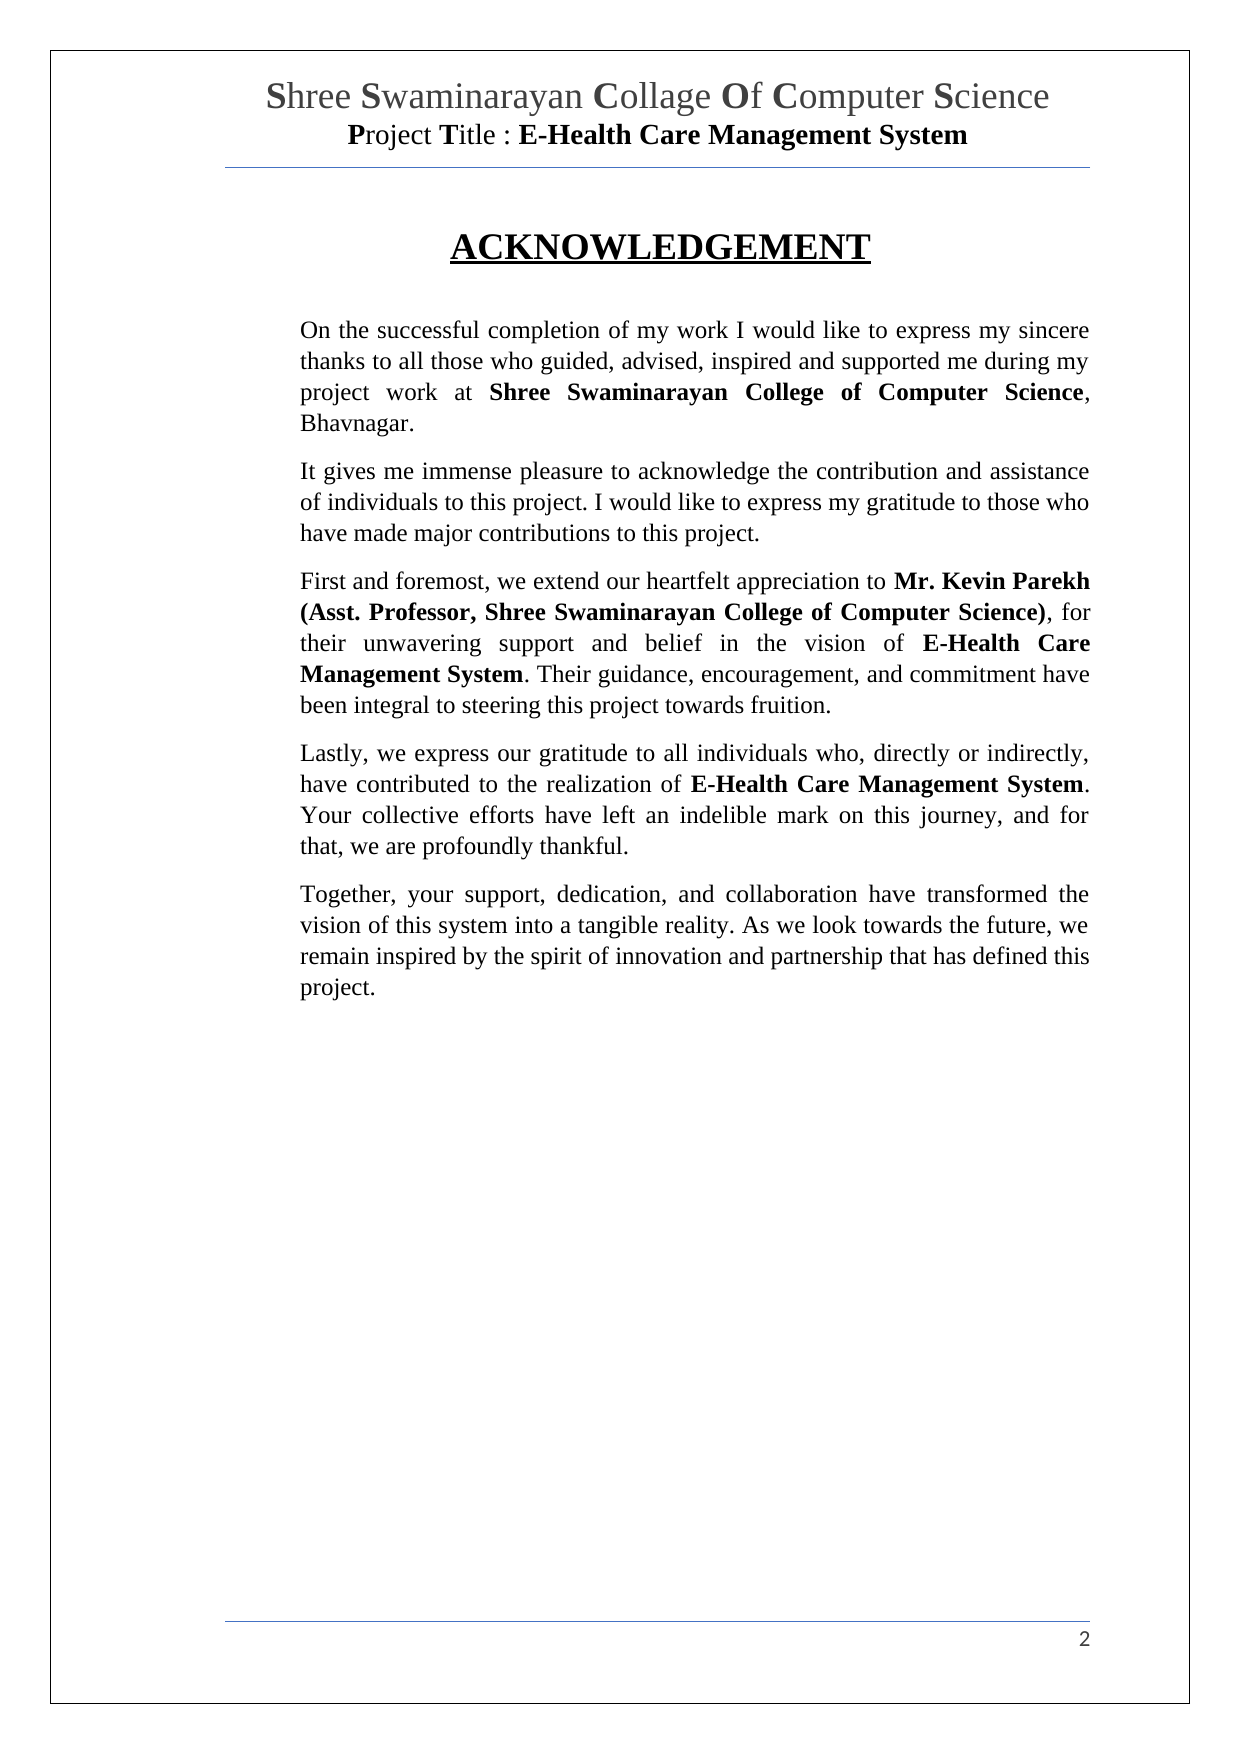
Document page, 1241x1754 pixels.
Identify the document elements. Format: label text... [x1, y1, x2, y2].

text It gives me immense pleasure to acknowledge the contribution and assistance of individuals to this project. I would like to express my gratitude to those who have made major contributions to this project. [300, 456, 1090, 547]
text First and foremost, we extend our heartfelt appreciation to Mr. Kevin Parekh (Asst. Professor, Shree Swaminarayan College of Computer Science), for their unwavering support and belief in the vision of E-Health Care Management System. Their guidance, encouragement, and commitment have been integral to steering this project towards fruition. [300, 566, 1090, 719]
text Lastly, we express our gratitude to all individuals who, directly or indirectly, have contributed to the realization of E-Health Care Management System. Your collective efforts have left an indelible mark on this journey, and for that, we are profoundly thankful. [300, 738, 1090, 860]
text On the successful completion of my work I would like to express my sincere thanks to all those who guided, advised, inspired and supported me during my project work at Shree Swaminarayan College of Computer Science, Bhavnagar. [300, 315, 1090, 437]
text Together, your support, dedication, and collaboration have transformed the vision of this system into a tangible reality. As we look towards the future, we remain inspired by the spirit of innovation and partnership that has defined this project. [300, 879, 1090, 1001]
text ACKNOWLEDGEMENT [375, 224, 1090, 267]
